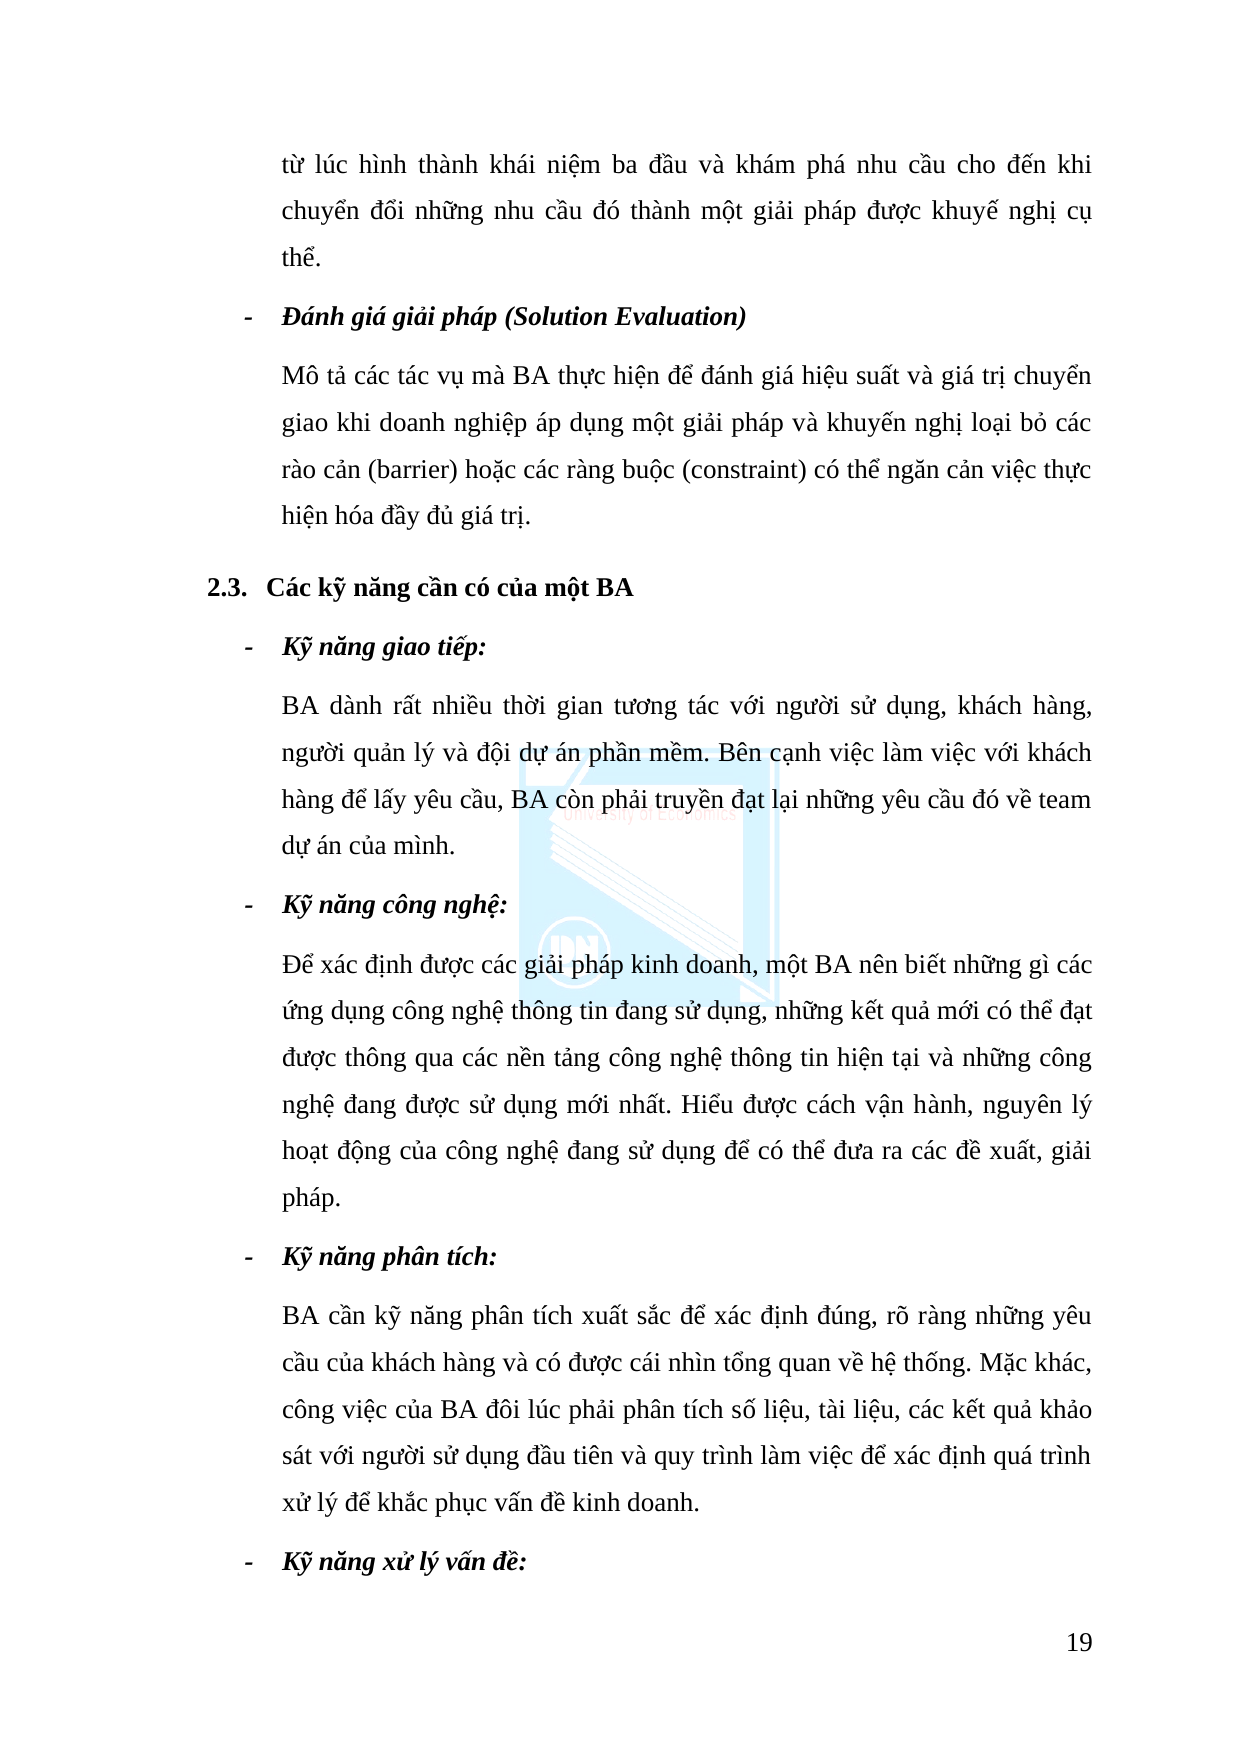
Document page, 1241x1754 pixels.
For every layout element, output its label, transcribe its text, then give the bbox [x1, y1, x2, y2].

list Kỹ năng xử lý vấn đề: [244, 1545, 1092, 1576]
list BA cần kỹ năng phân tích xuất sắc để xác định đúng, rõ ràng những yêu cầu của khách hàng và có được cái nhìn tổng quan về hệ thống. Mặc khác, công việc của BA đôi lúc phải phân tích số liệu, tài liệu, các kết quả khảo sát với người sử dụng đầu tiên và quy trình làm việc để xác định quá trình xử lý để khắc phục vấn đề kinh doanh. [282, 1299, 1092, 1517]
subtitle Các kỹ năng cần có của một BA [207, 571, 1092, 602]
list Kỹ năng công nghệ: [244, 888, 1092, 920]
list BA dành rất nhiều thời gian tương tác với người sử dụng, khách hàng, người quản lý và đội dự án phần mềm. Bên cạnh việc làm việc với khách hàng để lấy yêu cầu, BA còn phải truyền đạt lại những yêu cầu đó về team dự án của mình. [281, 689, 1092, 861]
text Mô tả các tác vụ mà BA thực hiện để đánh giá hiệu suất và giá trị chuyển giao khi doanh nghiệp áp dụng một giải pháp và khuyến nghị loại bỏ các rào cản (barrier) hoặc các ràng buộc (constraint) có thể ngăn cản việc thực hiện hóa đầy đủ giá trị. [281, 359, 1092, 531]
list Để xác định được các giải pháp kinh doanh, một BA nên biết những gì các ứng dụng công nghệ thông tin đang sử dụng, những kết quả mới có thể đạt được thông qua các nền tảng công nghệ thông tin hiện tại và những công nghệ đang được sử dụng mới nhất. Hiểu được cách vận hành, nguyên lý hoạt động của công nghệ đang sử dụng để có thể đưa ra các đề xuất, giải pháp. [282, 948, 1092, 1212]
list Kỹ năng phân tích: [244, 1240, 1092, 1271]
list Kỹ năng giao tiếp: [244, 630, 1092, 661]
text Đánh giá giải pháp (Solution Evaluation) [244, 300, 1092, 331]
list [281, 148, 1092, 272]
